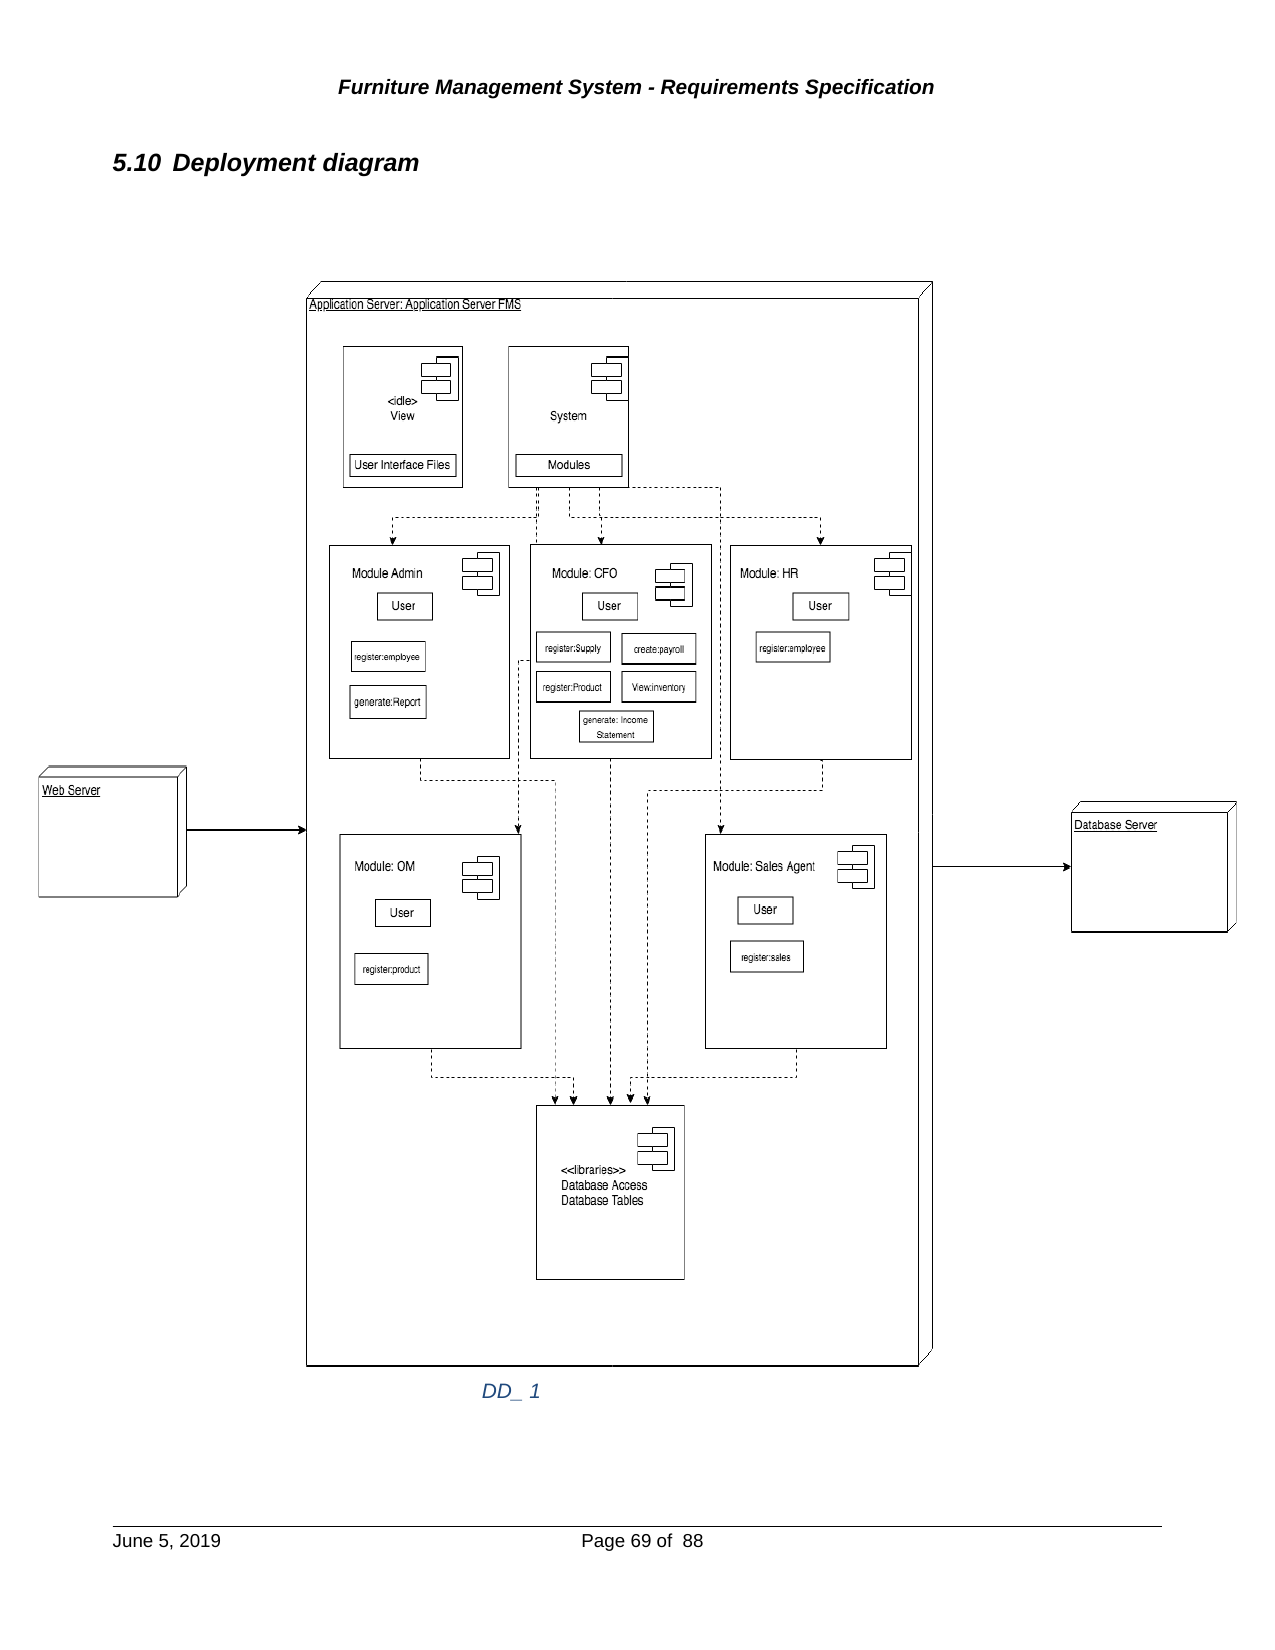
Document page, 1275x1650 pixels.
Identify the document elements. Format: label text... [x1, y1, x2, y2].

subtitle Deployment diagram [112, 148, 1162, 177]
picture [38, 281, 1237, 1367]
